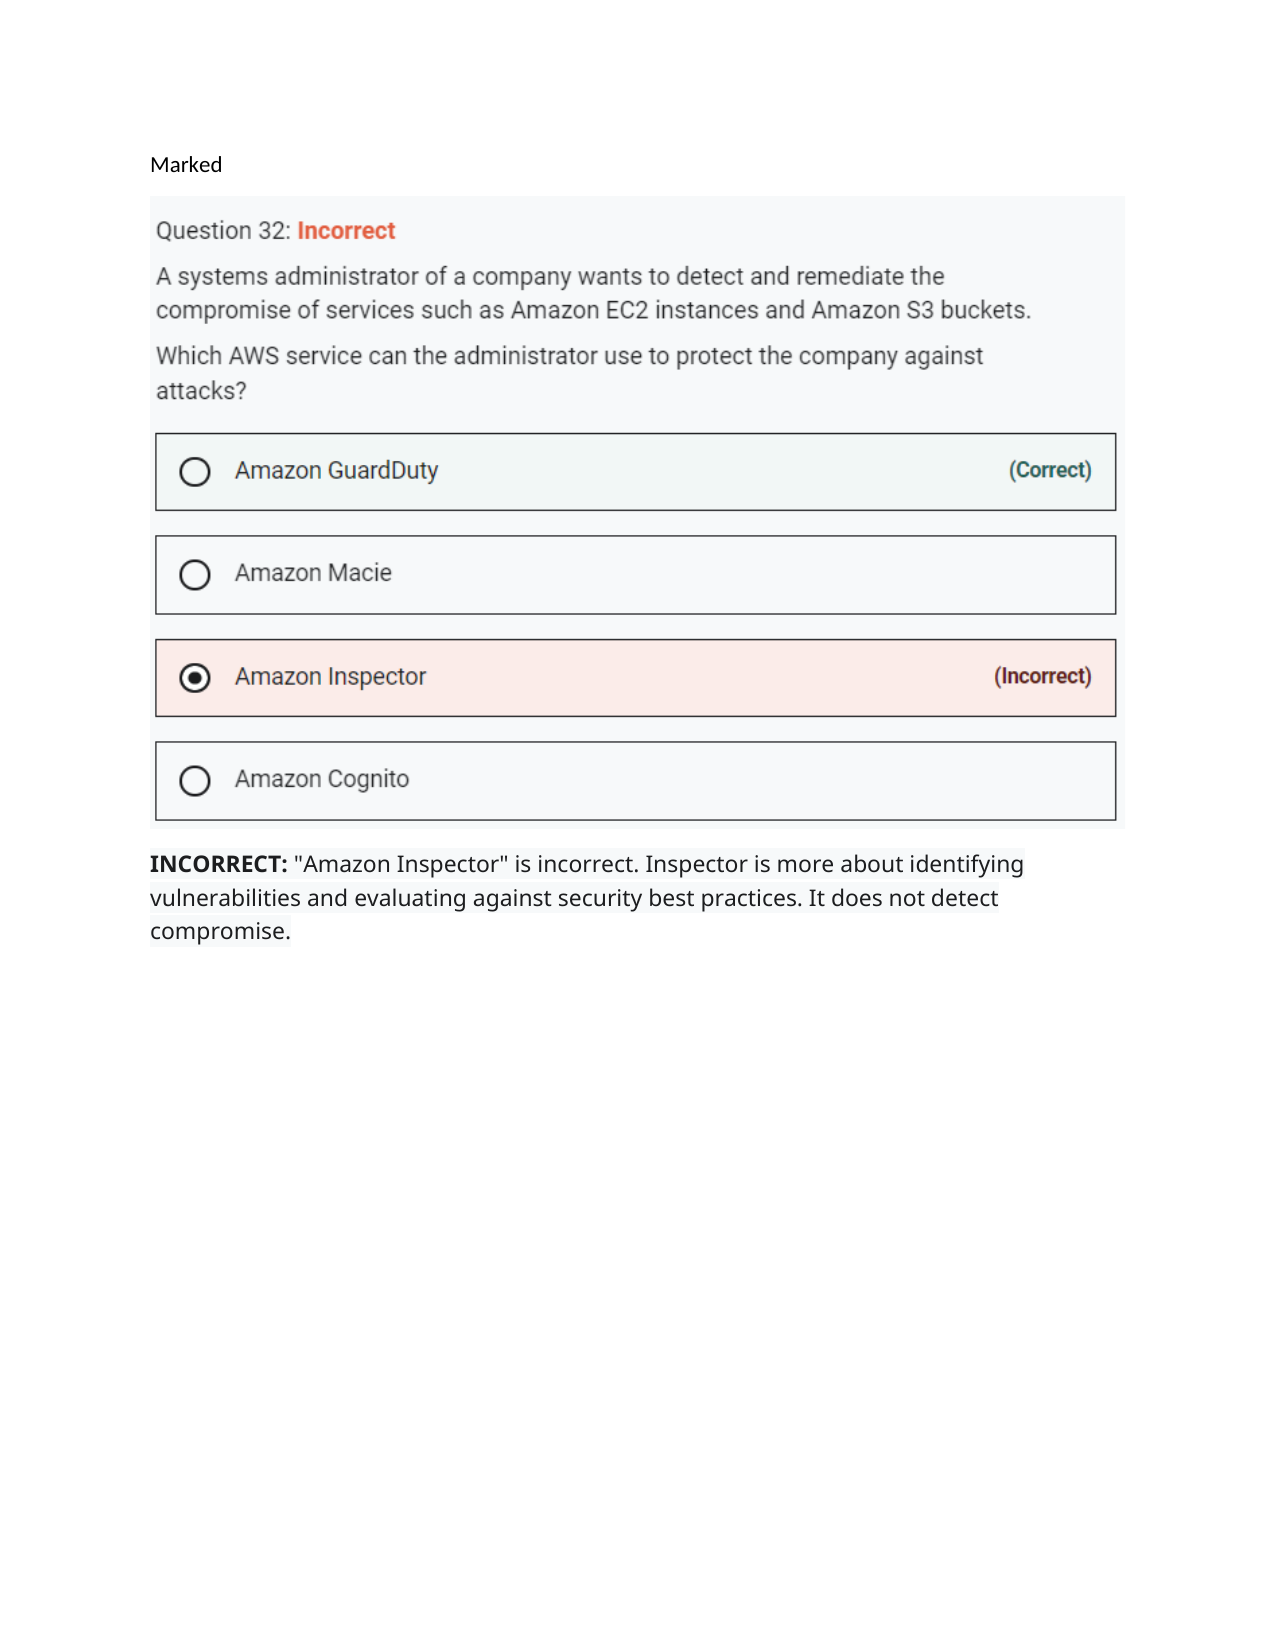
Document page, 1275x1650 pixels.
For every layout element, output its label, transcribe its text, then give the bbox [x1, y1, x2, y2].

text INCORRECT: "Amazon Inspector" is incorrect. Inspector is more about identifying vulnerabilities and evaluating against security best practices. It does not detect compromise. [150, 848, 1125, 947]
picture [150, 196, 1125, 829]
text Marked [150, 150, 1125, 178]
